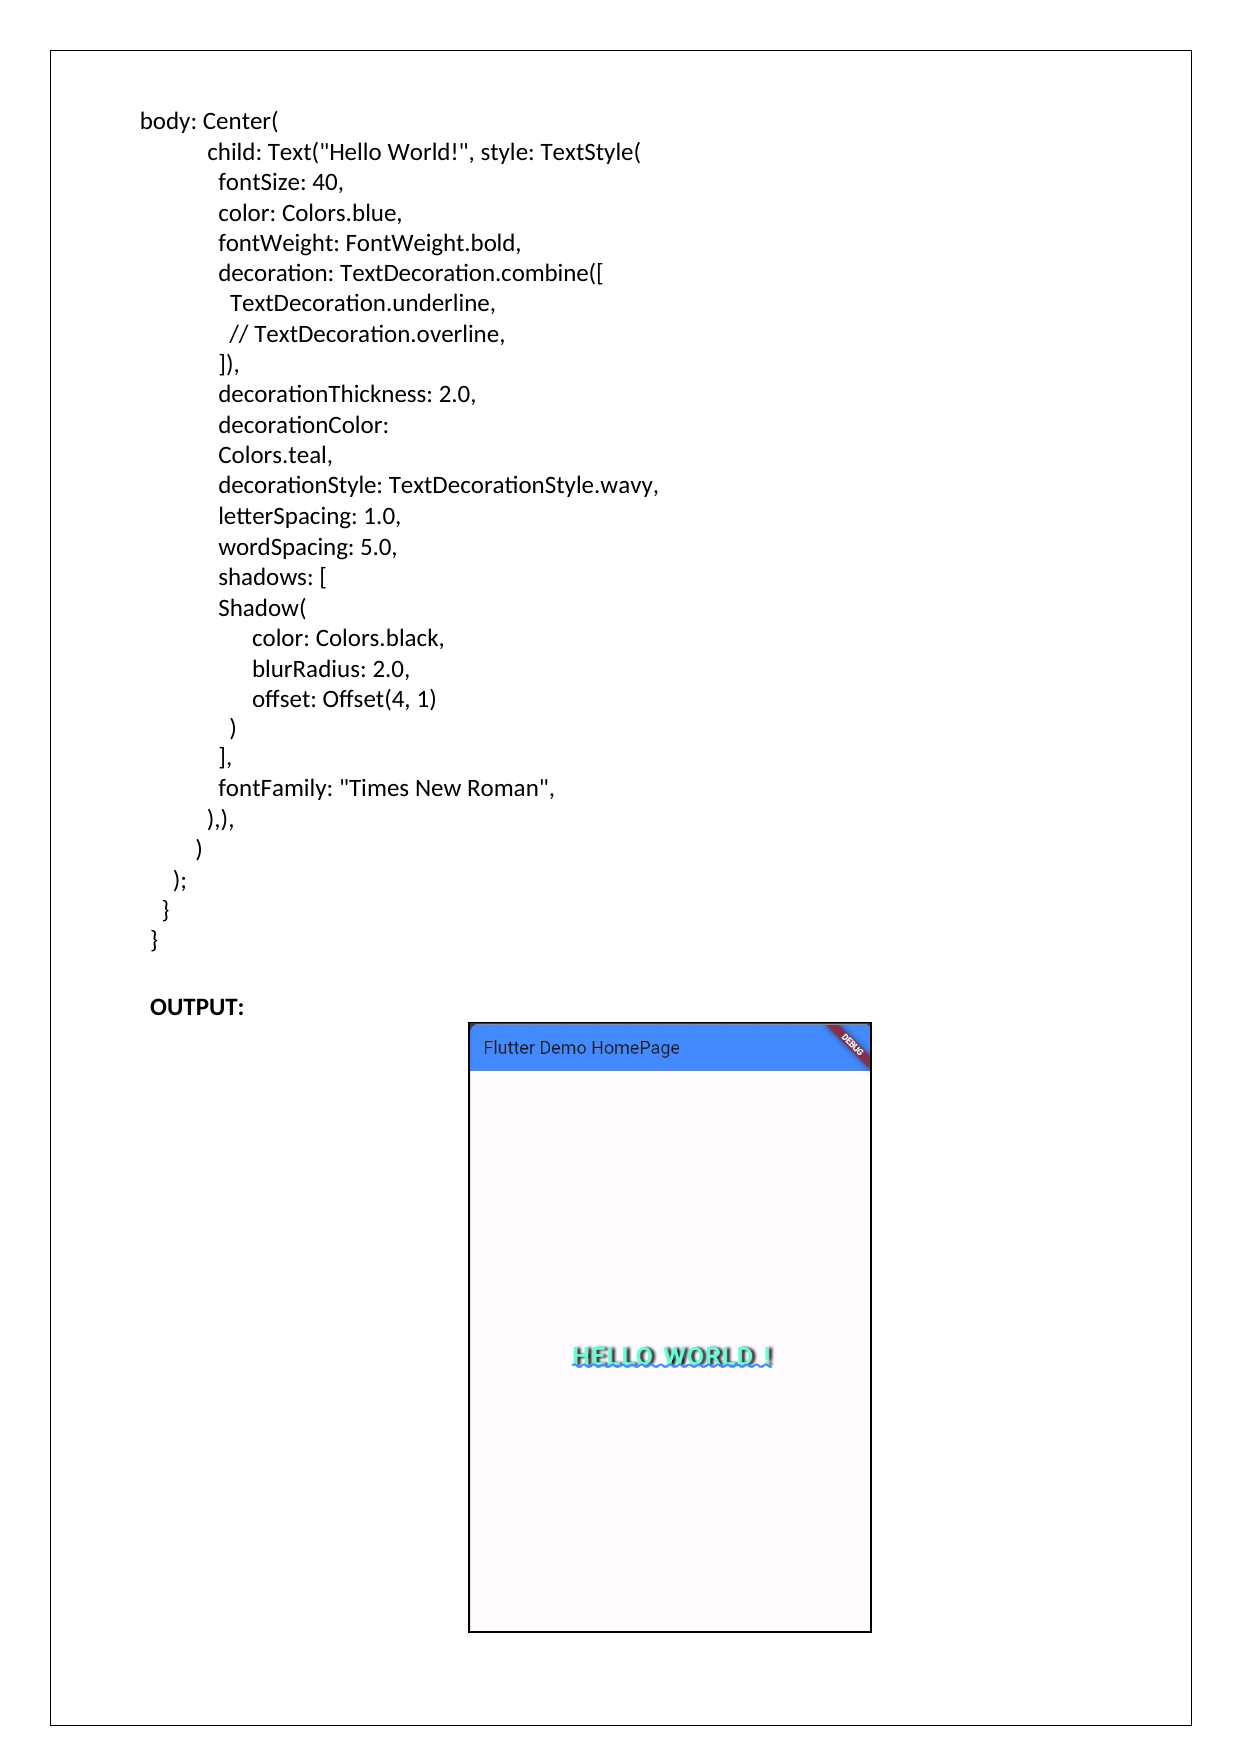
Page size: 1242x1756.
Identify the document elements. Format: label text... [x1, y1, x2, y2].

text } [150, 924, 1191, 955]
text wordSpacing: 5.0, shadows: [ Shadow( [218, 531, 399, 622]
subtitle OUTPUT: [150, 991, 1191, 1021]
text child: Text("Hello World!", style: TextStyle( fontSize: 40, [207, 136, 662, 197]
text ); [173, 864, 1191, 894]
text decoration: TextDecoration.combine([ TextDecoration.underline, [218, 258, 730, 318]
text } [161, 894, 1191, 924]
text decorationStyle: TextDecorationStyle.wavy, letterSpacing: 1.0, [218, 470, 662, 531]
text offset: Offset(4, 1) [252, 683, 1191, 714]
picture [470, 1023, 870, 1631]
text // TextDecoration.overline, [229, 318, 1191, 348]
text fontFamily: "Times New Roman", [218, 772, 1191, 802]
text ) [229, 714, 1191, 742]
text ]), [218, 348, 1191, 378]
text color: Colors.black, blurRadius: 2.0, [252, 622, 447, 683]
text ], [218, 742, 1191, 772]
text decorationThickness: 2.0, decorationColor: [218, 378, 479, 439]
text body: Center( [100, 106, 1191, 136]
text ) [195, 833, 1191, 864]
text ),), [207, 803, 1191, 833]
text Colors.teal, [218, 439, 1191, 470]
text color: Colors.blue, fontWeight: FontWeight.bold, [218, 197, 524, 258]
